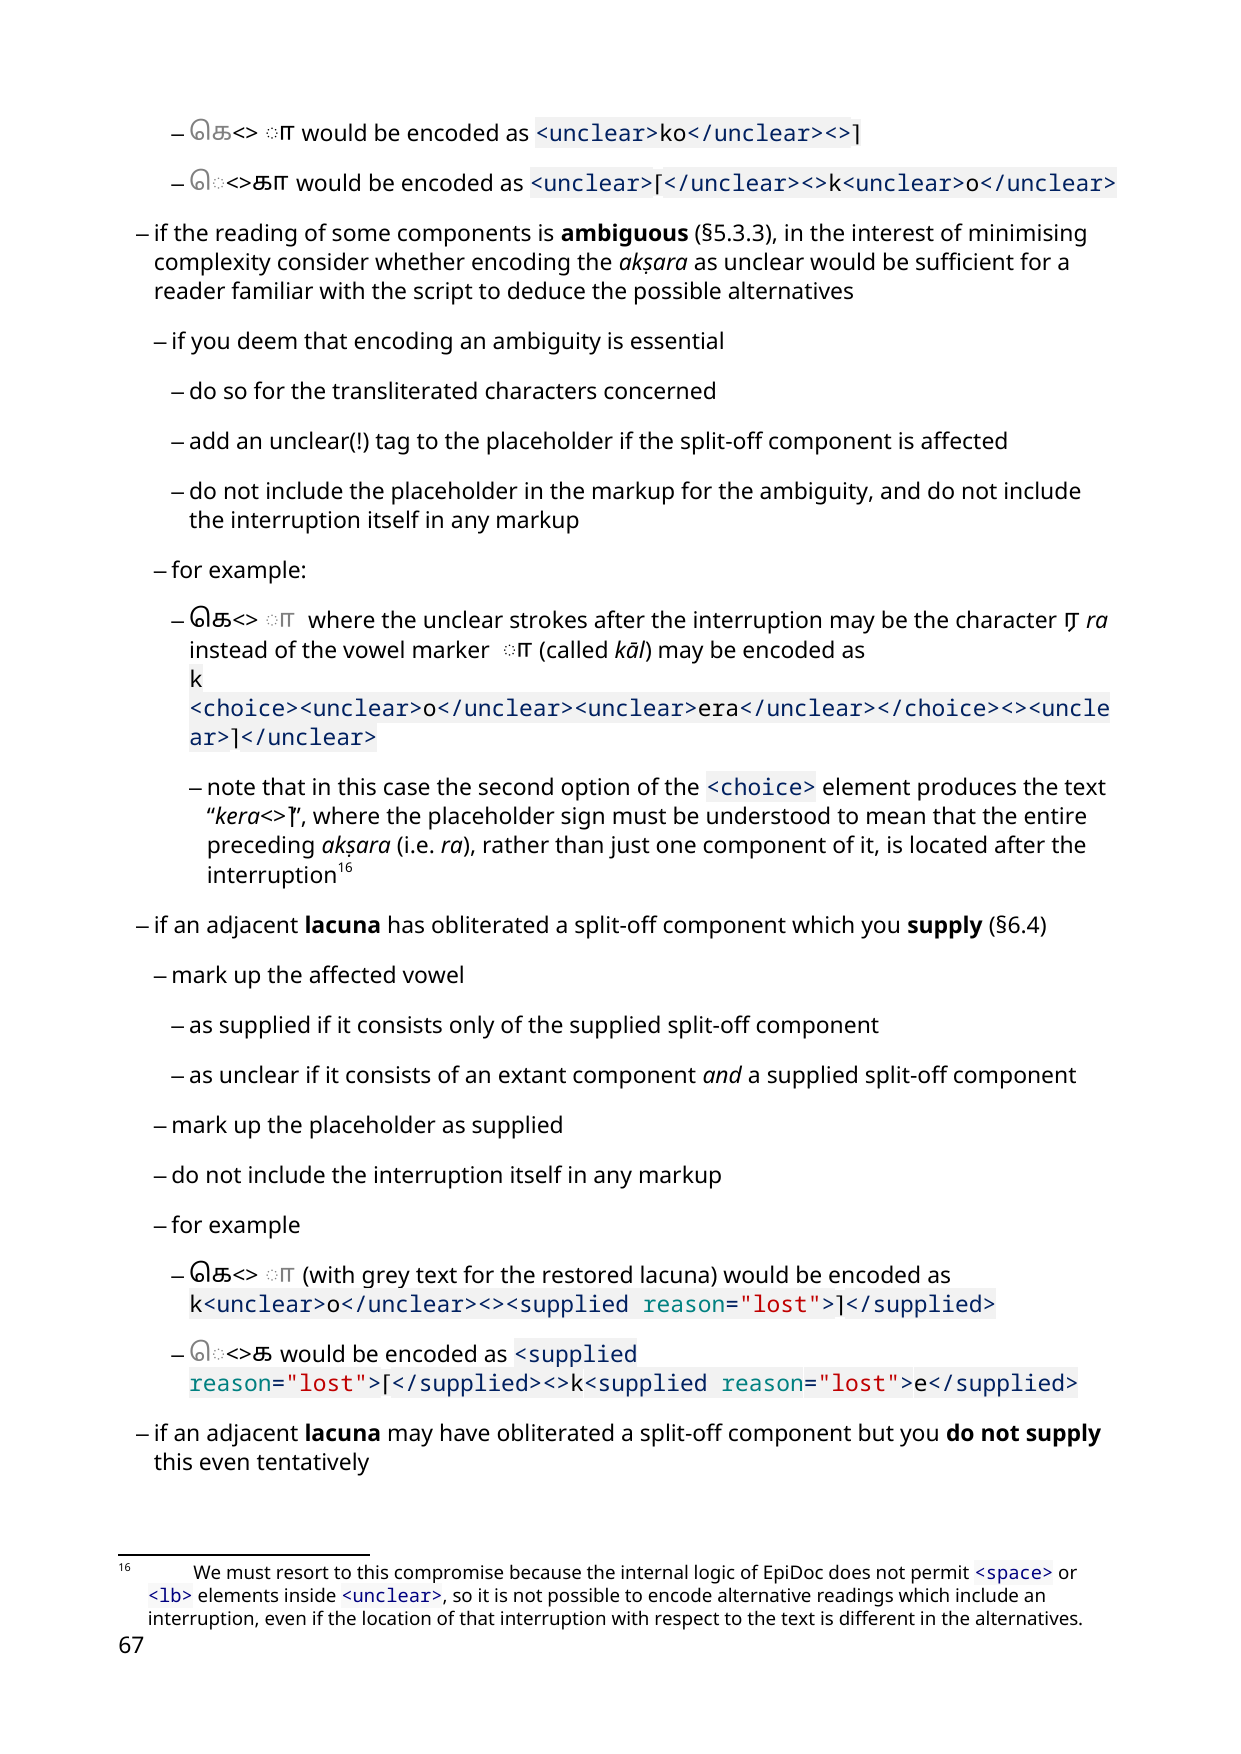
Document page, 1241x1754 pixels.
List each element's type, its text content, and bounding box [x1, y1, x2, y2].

list add an unclear(!) tag to the placeholder if the split-off component is affected [171, 426, 1122, 456]
list mark up the placeholder as supplied [153, 1110, 1122, 1139]
list as supplied if it consists only of the supplied split-off component [171, 1010, 1122, 1039]
list if an adjacent lacuna has obliterated a split-off component which you supply (§6.4) [136, 910, 1122, 939]
list ெ<>கா would be encoded as <unclear>⌈</unclear><>k<unclear>o</unclear> [171, 168, 530, 197]
list note that in this case the second option of the <choice> element produces the text “kera<>⌉”, where the placeholder sign must be understood to mean that the entire preceding akṣara (i.e. ra), rather than just one component of it, is located after the interruption [189, 772, 1122, 889]
list if an adjacent lacuna may have obliterated a split-off component but you do not supply this even tentatively [136, 1418, 1122, 1476]
list ெ<>க would be encoded as <supplied reason="lost">⌈</supplied><>k<supplied reason="lost">e</supplied> [637, 1339, 1122, 1397]
list as unclear if it consists of an extant component and a supplied split-off component [171, 1060, 1122, 1089]
list for example [153, 1210, 1122, 1239]
list mark up the affected vowel [153, 960, 1122, 989]
list ெ<>க would be encoded as <supplied reason="lost">⌈</supplied><>k<supplied reason="lost">e</supplied> [171, 1339, 514, 1397]
list கெ<> ா where the unclear strokes after the interruption may be the character ர ra instead of the vowel marker ா (called kāl) may be encoded as k<choice><unclear>o</unclear><unclear>era</unclear></choice><><unclear>⌉</unclear> [171, 606, 1122, 751]
list கெ<> ா would be encoded as <unclear>ko</unclear><>⌉ [171, 118, 535, 147]
list if you deem that encoding an ambiguity is essential [153, 326, 1122, 356]
list கெ<> ா (with grey text for the restored lacuna) would be encoded as k<unclear>o</unclear><><supplied reason="lost">⌉</supplied> [171, 1260, 1122, 1318]
list for example: [153, 556, 1122, 585]
list if the reading of some components is ambiguous (§5.3.3), in the interest of minimising complexity consider whether encoding the akṣara as unclear would be sufficient for a reader familiar with the script to deduce the possible alternatives [136, 218, 1122, 306]
list do not include the interruption itself in any markup [153, 1160, 1122, 1189]
list do so for the transliterated characters concerned [171, 376, 1122, 406]
list do not include the placeholder in the markup for the ambiguity, and do not include the interruption itself in any markup [171, 476, 1122, 535]
list கெ<> ா would be encoded as <unclear>ko</unclear><>⌉ [851, 118, 1122, 147]
